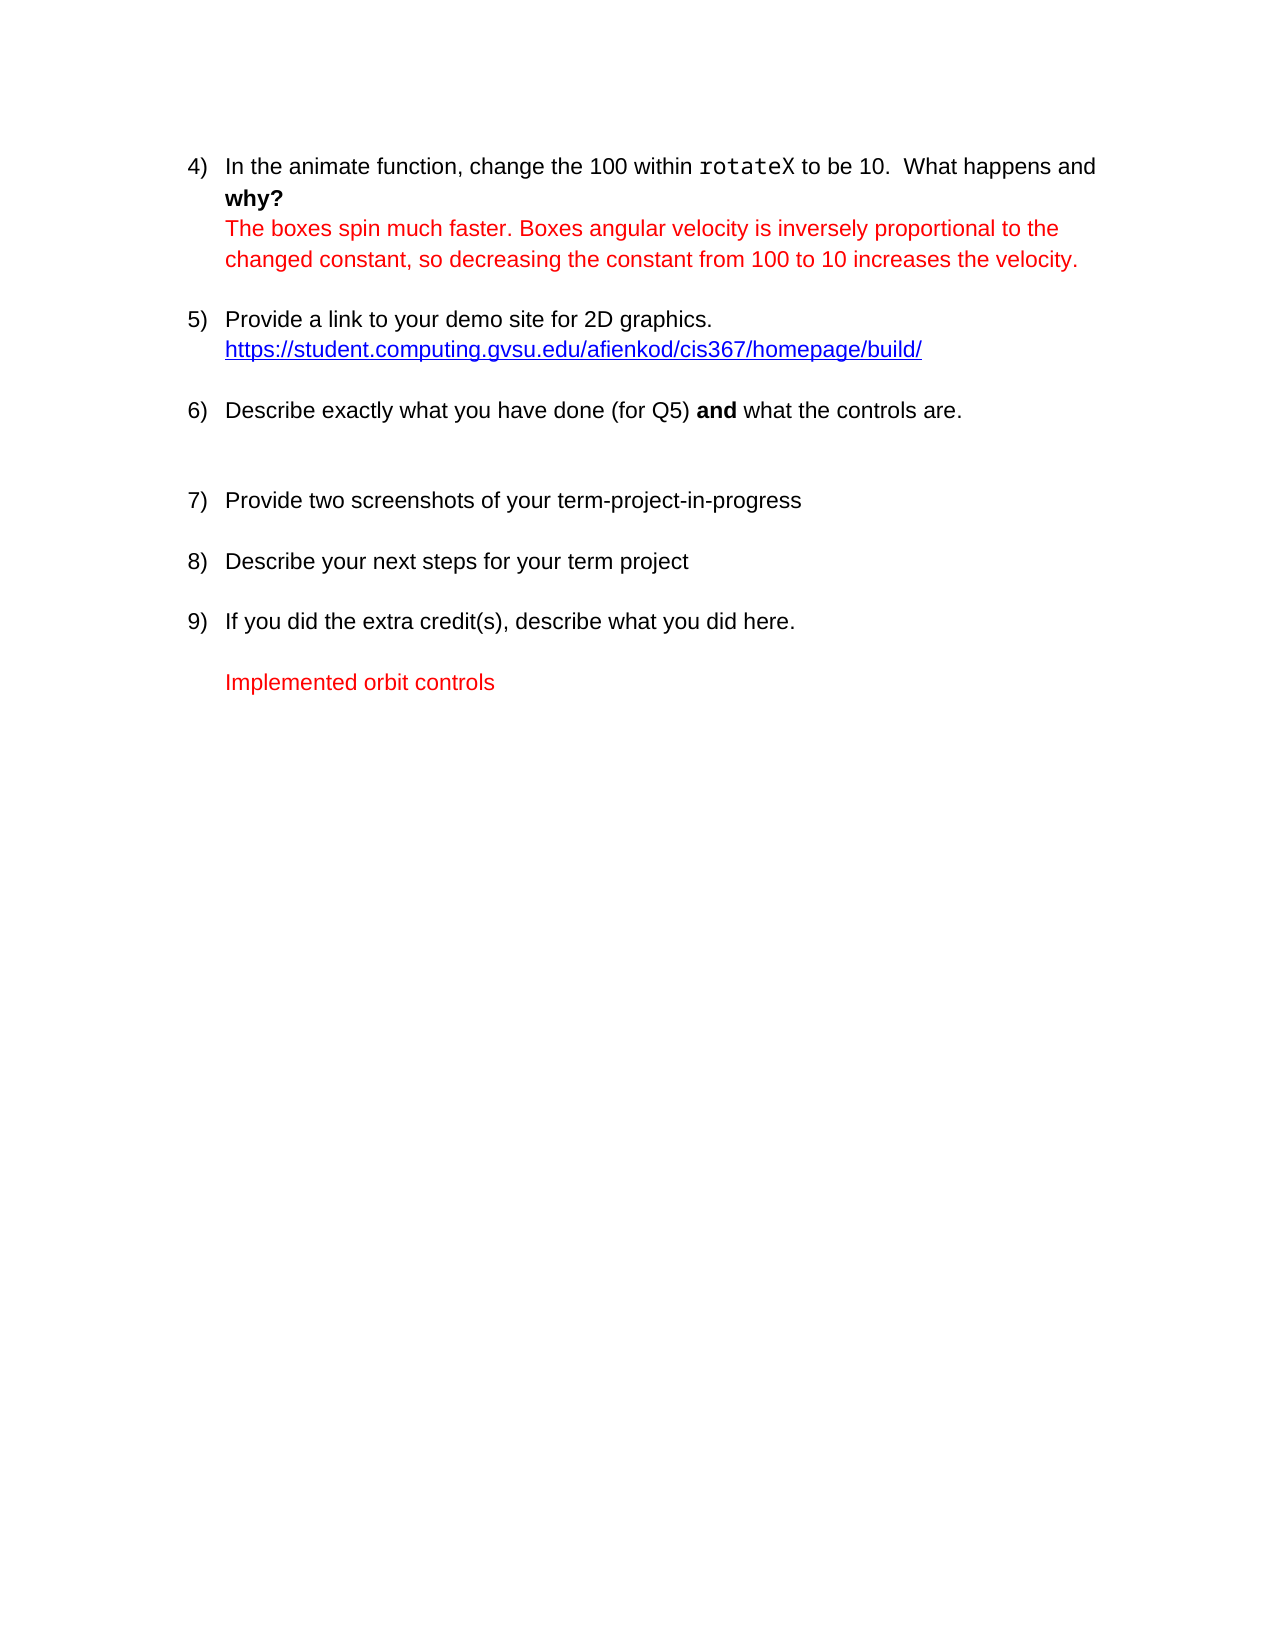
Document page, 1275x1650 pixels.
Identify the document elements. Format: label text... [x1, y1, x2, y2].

list Provide a link to your demo site for 2D graphics. [187, 306, 1125, 332]
list Describe your next steps for your term project [187, 548, 1125, 574]
list Describe exactly what you have done (for Q5) and what the controls are. [187, 397, 1125, 423]
list In the animate function, change the 100 within rotateX to be 10. What happens and why? [187, 150, 1125, 211]
list Provide two screenshots of your term-project-in-progress [187, 487, 1125, 513]
text https://student.computing.gvsu.edu/afienkod/cis367/homepage/build/ [225, 336, 1125, 362]
list If you did the extra credit(s), describe what you did here. [187, 608, 1125, 634]
text Implemented orbit controls [225, 668, 1125, 695]
text The boxes spin much faster. Boxes angular velocity is inversely proportional to the changed constant, so decreasing the constant from 100 to 10 increases the velocity. [225, 215, 1125, 272]
